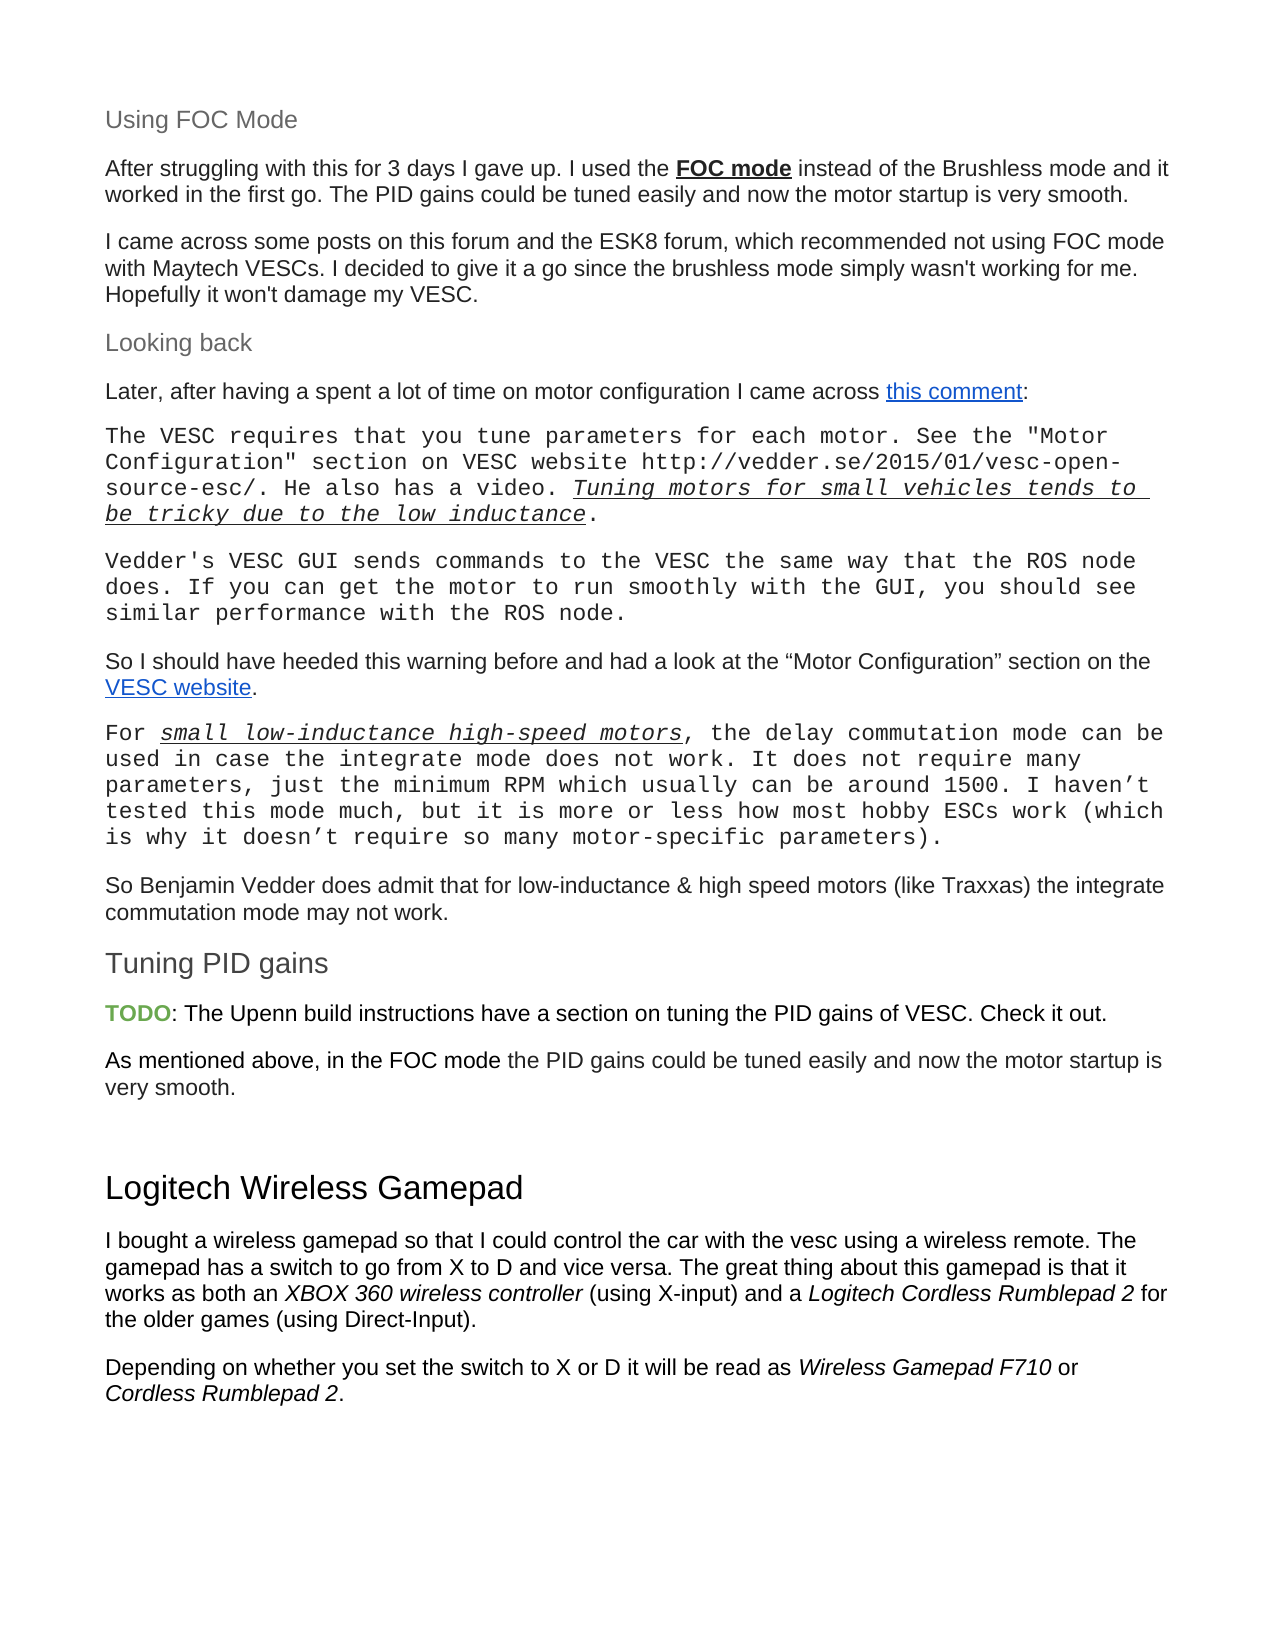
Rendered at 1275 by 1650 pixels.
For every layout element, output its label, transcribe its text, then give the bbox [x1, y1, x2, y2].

text I bought a wireless gamepad so that I could control the car with the vesc using a wireless remote. The gamepad has a switch to go from X to D and vice versa. The great thing about this gamepad is that it works as both an XBOX 360 wireless controller (using X-input) and a Logitech Cordless Rumblepad 2 for the older games (using Direct-Input). [105, 1227, 1170, 1333]
text So Benjamin Vedder does admit that for low-inductance & high speed motors (like Traxxas) the integrate commutation mode may not work. [105, 872, 1170, 925]
text After struggling with this for 3 days I gave up. I used the FOC mode instead of the Brushless mode and it worked in the first go. The PID gains could be tuned easily and now the motor startup is very smooth. [105, 154, 1170, 207]
subtitle Looking back [105, 328, 1170, 357]
text For small low-inductance high-speed motors, the delay commutation mode can be used in case the integrate mode does not work. It does not require many parameters, just the minimum RPM which usually can be around 1500. I haven’t tested this mode much, but it is more or less how most hobby ESCs work (which is why it doesn’t require so many motor-specific parameters). [105, 722, 1170, 851]
text Vedder's VESC GUI sends commands to the VESC the same way that the ROS node does. If you can get the motor to run smoothly with the GUI, you should see similar performance with the ROS node. [105, 549, 1170, 627]
text Later, after having a spent a lot of time on motor configuration I came across this comment: [105, 378, 1170, 404]
subtitle Using FOC Mode [105, 105, 1170, 134]
subtitle Tuning PID gains [105, 946, 1170, 979]
text The VESC requires that you tune parameters for each motor. See the "Motor Configuration" section on VESC website http://vedder.se/2015/01/vesc-open-source-esc/. He also has a video. Tuning motors for small vehicles tends to be tricky due to the low inductance. [105, 425, 1170, 528]
subtitle Logitech Wireless Gamepad [105, 1168, 1170, 1206]
text So I should have heeded this warning before and had a look at the “Motor Configuration” section on the VESC website. [105, 648, 1170, 701]
text I came across some posts on this forum and the ESK8 forum, which recommended not using FOC mode with Maytech VESCs. I decided to give it a go since the brushless mode simply wasn't working for me. Hopefully it won't damage my VESC. [105, 228, 1170, 307]
text Depending on whether you set the switch to X or D it will be read as Wireless Gamepad F710 or Cordless Rumblepad 2. [105, 1353, 1170, 1406]
text As mentioned above, in the FOC mode the PID gains could be tuned easily and now the motor startup is very smooth. [105, 1047, 1170, 1100]
text TODO: The Upenn build instructions have a section on tuning the PID gains of VESC. Check it out. [105, 1000, 1170, 1026]
